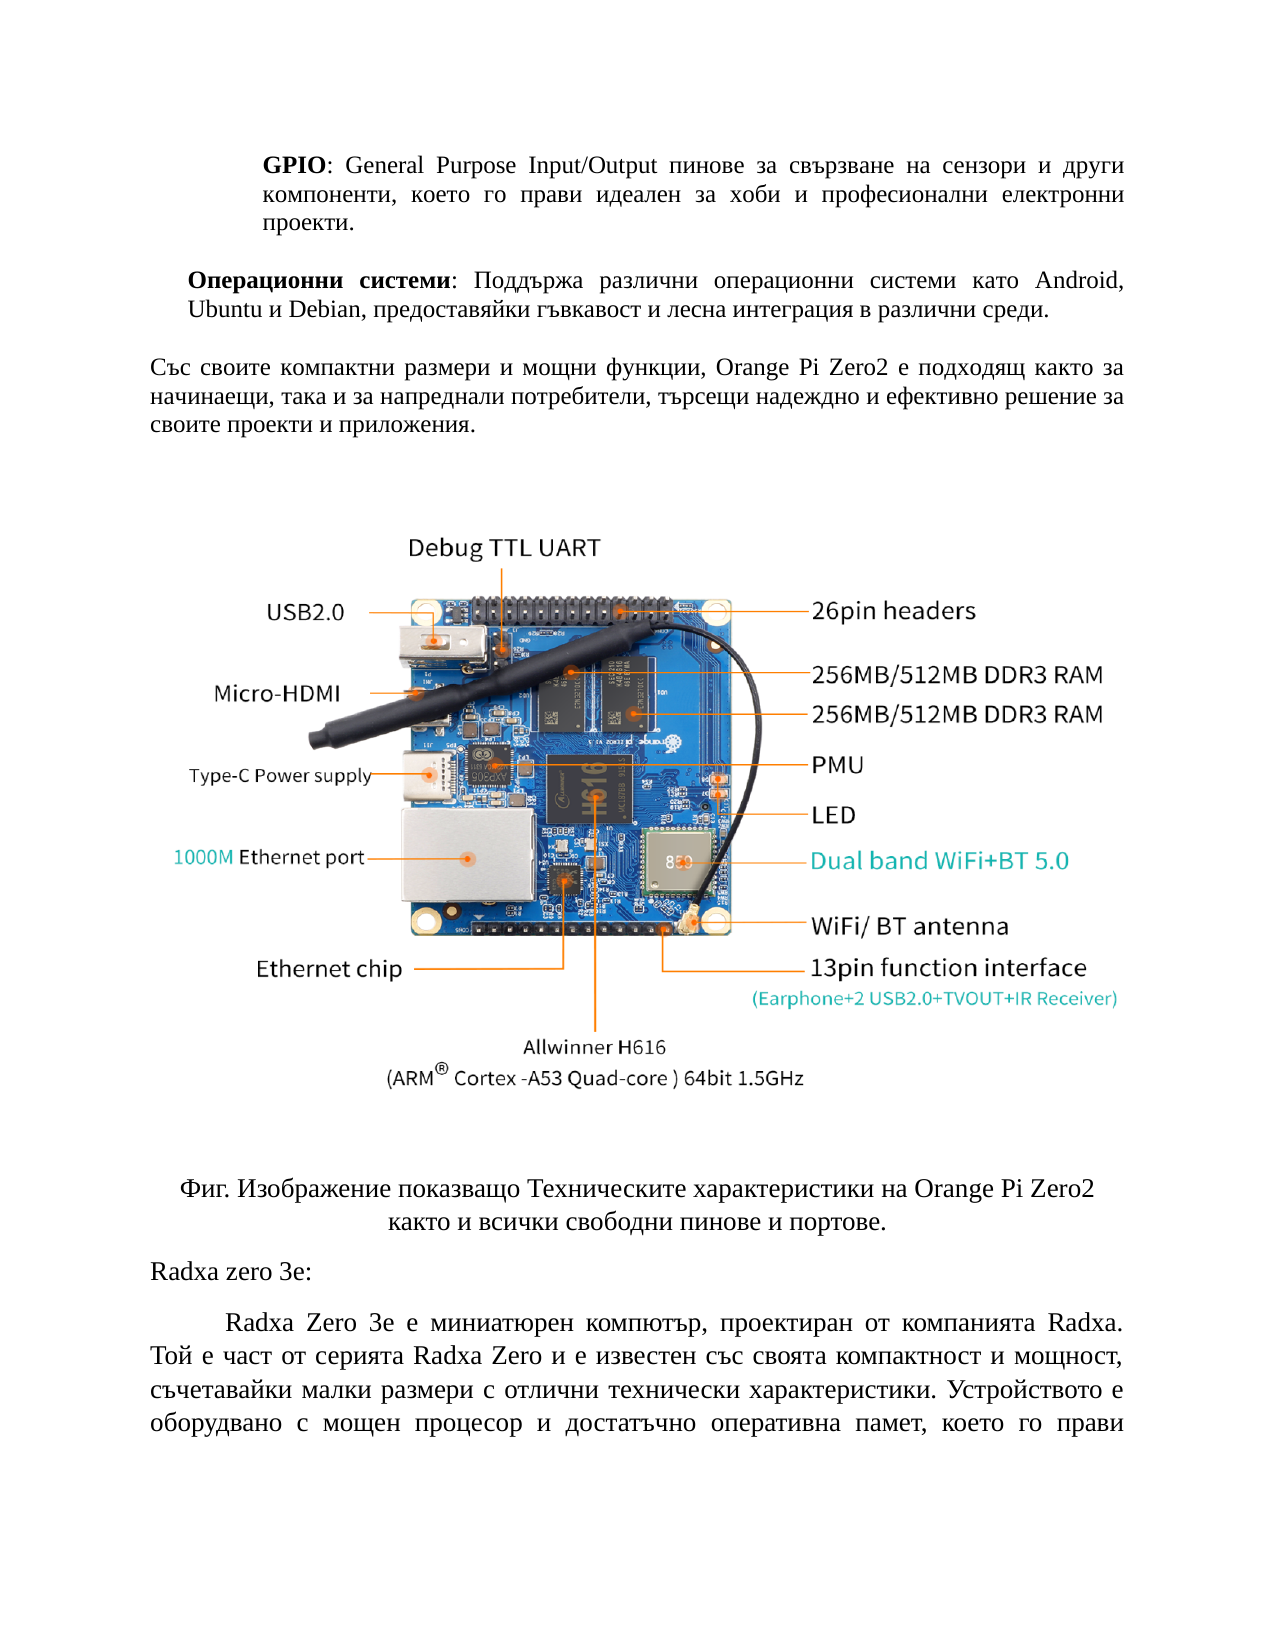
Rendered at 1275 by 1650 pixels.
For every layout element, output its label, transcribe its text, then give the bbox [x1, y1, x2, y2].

text Със своите компактни размери и мощни функции, Orange Pi Zero2 е подходящ както за начинаещи, така и за напреднали потребители, търсещи надеждно и ефективно решение за своите проекти и приложения. [150, 352, 1125, 438]
text Radxa zero 3e: [150, 1256, 1125, 1287]
text Операционни системи: Поддържа различни операционни системи като Android, Ubuntu и Debian, предоставяйки гъвкавост и лесна интеграция в различни среди. [187, 265, 1125, 323]
picture [150, 517, 1125, 1153]
text Фиг. Изображение показващо Техническите характеристики на Orange Pi Zero2 както и всички свободни пинове и портове. [150, 1172, 1125, 1236]
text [150, 1306, 1125, 1437]
text GPIO: General Purpose Input/Output пинове за свързване на сензори и други компоненти, което го прави идеален за хоби и професионални електронни проекти. [262, 150, 1125, 236]
